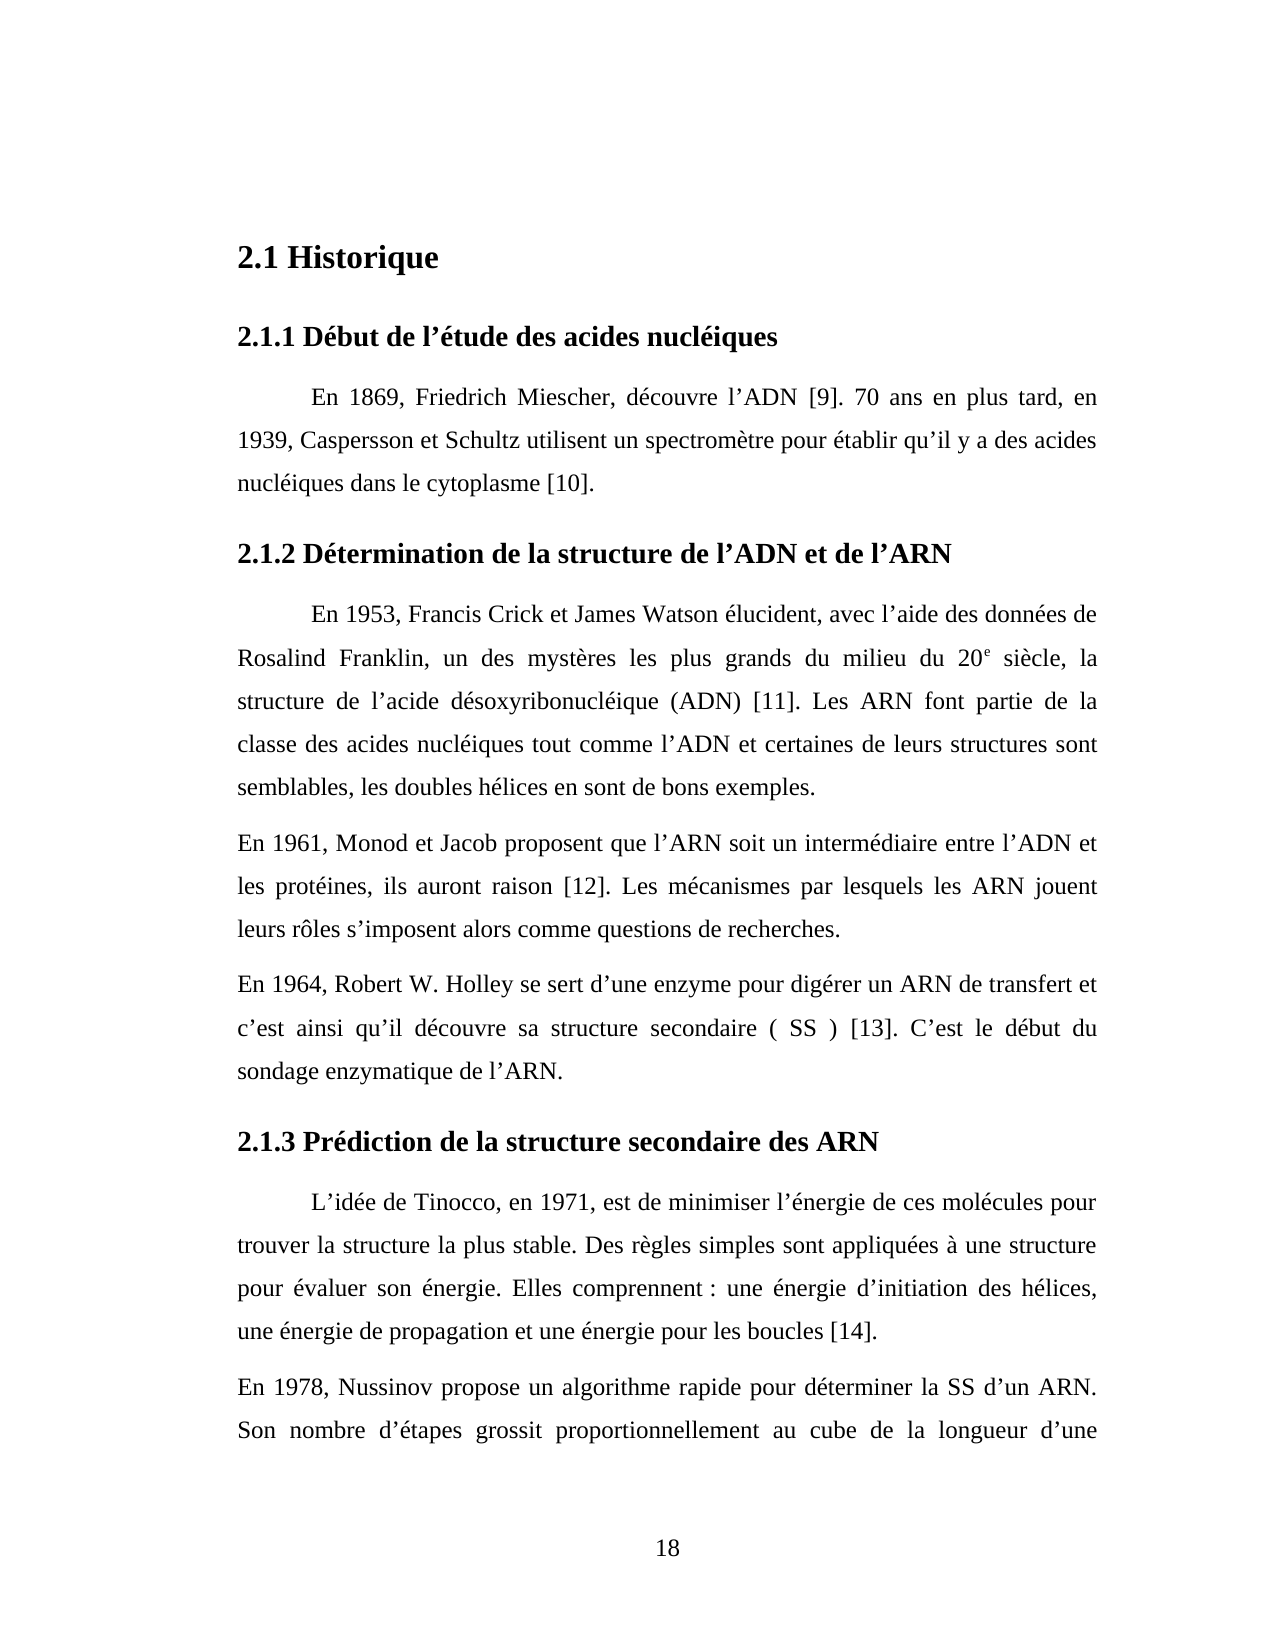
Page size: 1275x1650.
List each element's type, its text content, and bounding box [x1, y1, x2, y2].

subtitle 2.1.3 Prédiction de la structure secondaire des ARN [237, 1124, 1098, 1157]
text En 1953, Francis Crick et James Watson élucident, avec l’aide des données de Rosalind Franklin, un des mystères les plus grands du milieu du 20e siècle, la structure de l’acide désoxyribonucléique (ADN) [11]. Les ARN font partie de la classe des acides nucléiques tout comme l’ADN et certaines de leurs structures sont semblables, les doubles hélices en sont de bons exemples. [237, 599, 1098, 801]
text En 1964, Robert W. Holley se sert d’une enzyme pour digérer un ARN de transfert et c’est ainsi qu’il découvre sa structure secondaire ( SS ) [13]. C’est le début du sondage enzymatique de l’ARN. [237, 969, 1098, 1084]
subtitle 2.1 Historique [237, 237, 1098, 275]
text En 1961, Monod et Jacob proposent que l’ARN soit un intermédiaire entre l’ADN et les protéines, ils auront raison [12]. Les mécanismes par lesquels les ARN jouent leurs rôles s’imposent alors comme questions de recherches. [237, 828, 1098, 943]
text En 1869, Friedrich Miescher, découvre l’ADN [9]. 70 ans en plus tard, en 1939, Caspersson et Schultz utilisent un spectromètre pour établir qu’il y a des acides nucléiques dans le cytoplasme [10]. [237, 382, 1098, 497]
text L’idée de Tinocco, en 1971, est de minimiser l’énergie de ces molécules pour trouver la structure la plus stable. Des règles simples sont appliquées à une structure pour évaluer son énergie. Elles comprennent : une énergie d’initiation des hélices, une énergie de propagation et une énergie pour les boucles [14]. [237, 1187, 1098, 1345]
subtitle 2.1.1 Début de l’étude des acides nucléiques [237, 319, 1098, 353]
subtitle 2.1.2 Détermination de la structure de l’ADN et de l’ARN [237, 537, 1098, 570]
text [237, 1372, 1098, 1443]
